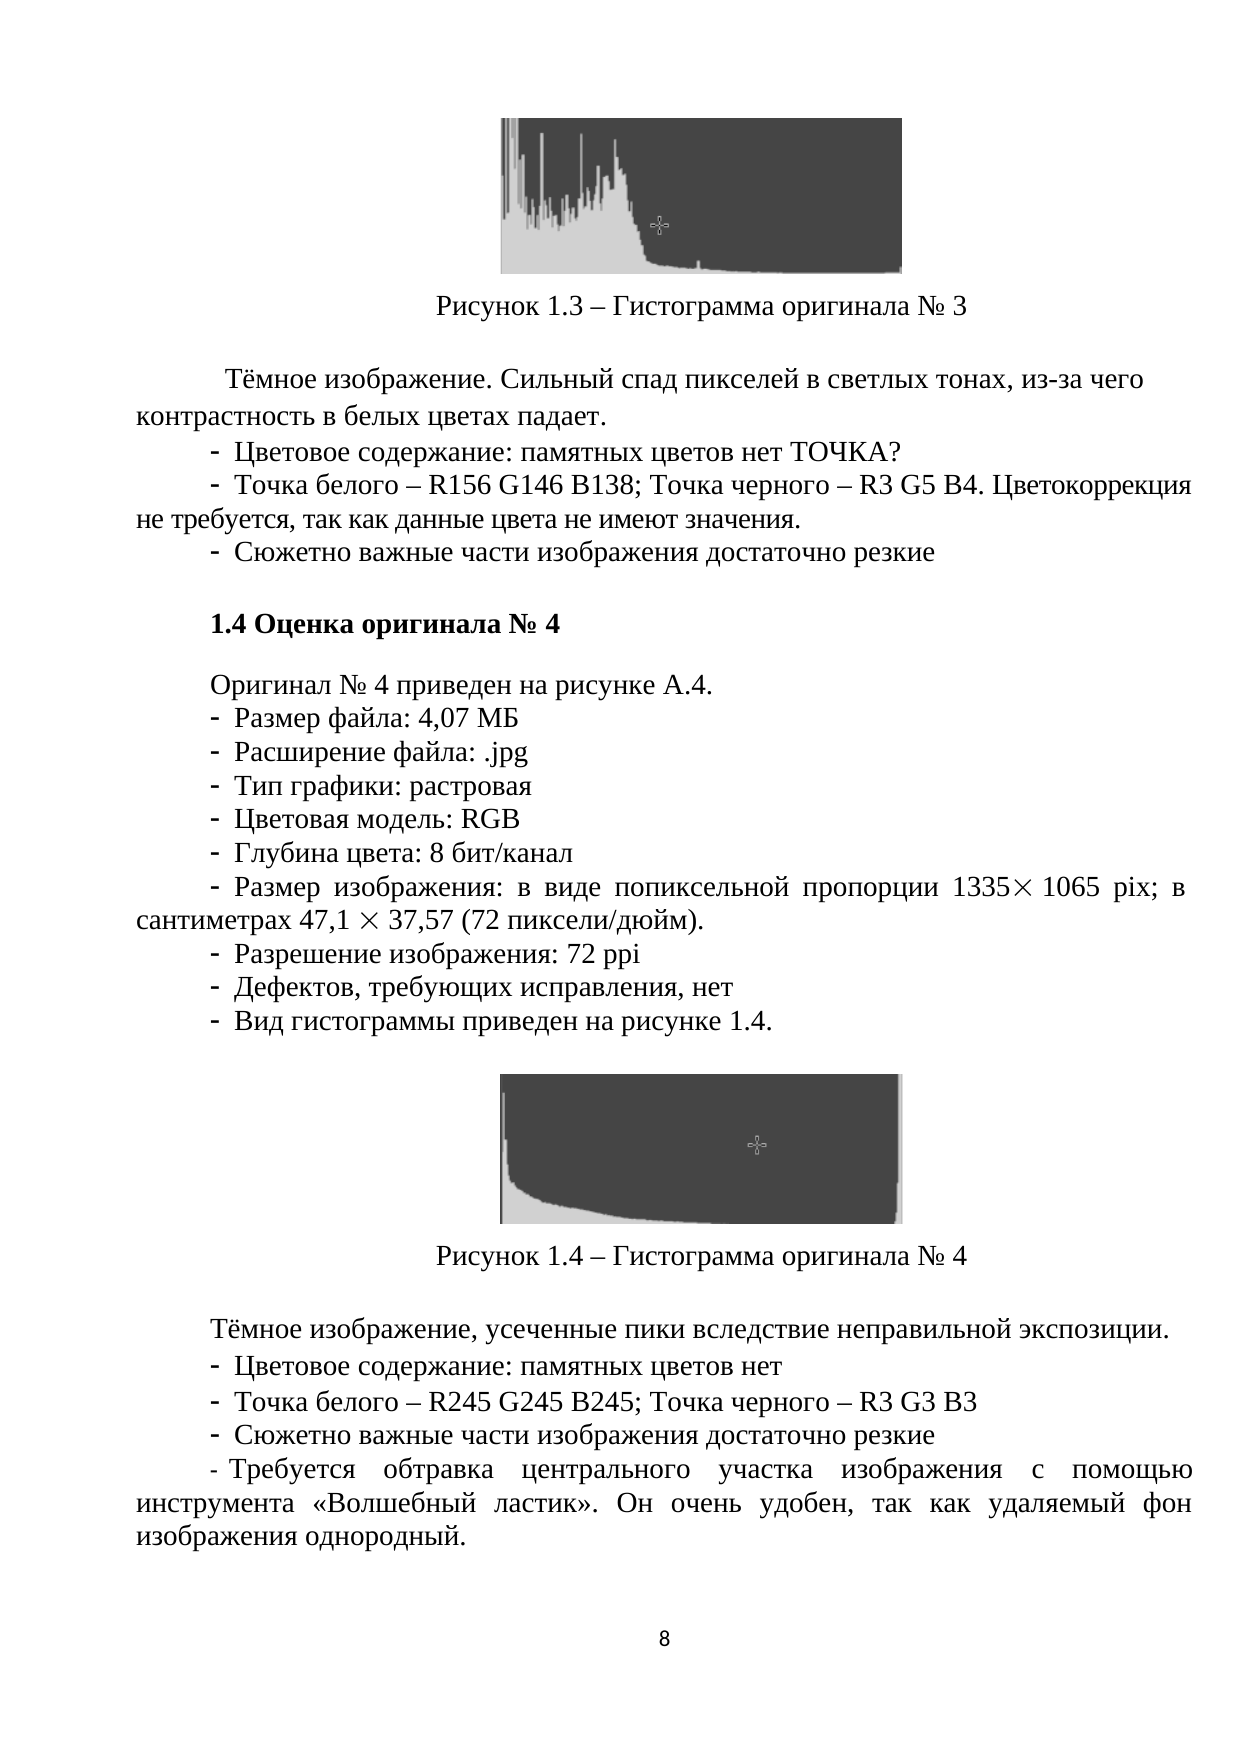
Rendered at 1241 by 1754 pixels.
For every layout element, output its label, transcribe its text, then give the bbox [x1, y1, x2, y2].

picture [500, 1074, 903, 1224]
text Рисунок 1.4 – Гистограмма оригинала № 4 [136, 1238, 1193, 1271]
list Вид гистограммы приведен на рисунке 1.4. [136, 1003, 1193, 1037]
text Оригинал № 4 приведен на рисунке А.4. [136, 667, 1193, 700]
list Точка белого – R245 G245 B245; Точка черного – R3 G3 B3 [136, 1384, 1193, 1417]
list Сюжетно важные части изображения достаточно резкие [136, 1417, 1193, 1451]
subtitle Оценка оригинала № 4 [210, 606, 1193, 639]
list Точка белого – R156 G146 B138; Точка черного – R3 G5 B4. Цветокоррекция не требуется, так как данные цвета не имеют значения. [136, 467, 1193, 534]
text Тёмное изображение, усеченные пики вследствие неправильной экспозиции. [136, 1311, 1193, 1345]
picture [500, 118, 902, 274]
list Расширение файла: .jpg [136, 734, 1193, 768]
list Разрешение изображения: 72 ppi [136, 936, 1193, 969]
list Размер изображения: в виде попиксельной пропорции 1335 1065 pix; в сантиметрах 47,1 37,57 (72 пиксели/дюйм). [136, 869, 1193, 936]
list Цветовое содержание: памятных цветов нет ТОЧКА? [136, 434, 1193, 467]
list Цветовое содержание: памятных цветов нет [136, 1348, 1193, 1381]
list Тип графики: растровая [136, 768, 1193, 801]
list Сюжетно важные части изображения достаточно резкие [136, 534, 1193, 568]
list Требуется обтравка центрального участка изображения с помощью инструмента «Волшебный ластик». Он очень удобен, так как удаляемый фон изображения однородный. [136, 1451, 1193, 1552]
list Размер файла: 4,07 МБ [136, 700, 1193, 734]
list Тёмное изображение. Сильный спад пикселей в светлых тонах, из-за чего контрастность в белых цветах падает. [136, 361, 1193, 431]
text Рисунок 1.3 – Гистограмма оригинала № 3 [136, 288, 1193, 321]
list Глубина цвета: 8 бит/канал [136, 835, 1193, 869]
list Цветовая модель: RGB [136, 801, 1193, 835]
list Дефектов, требующих исправления, нет [136, 969, 1193, 1003]
